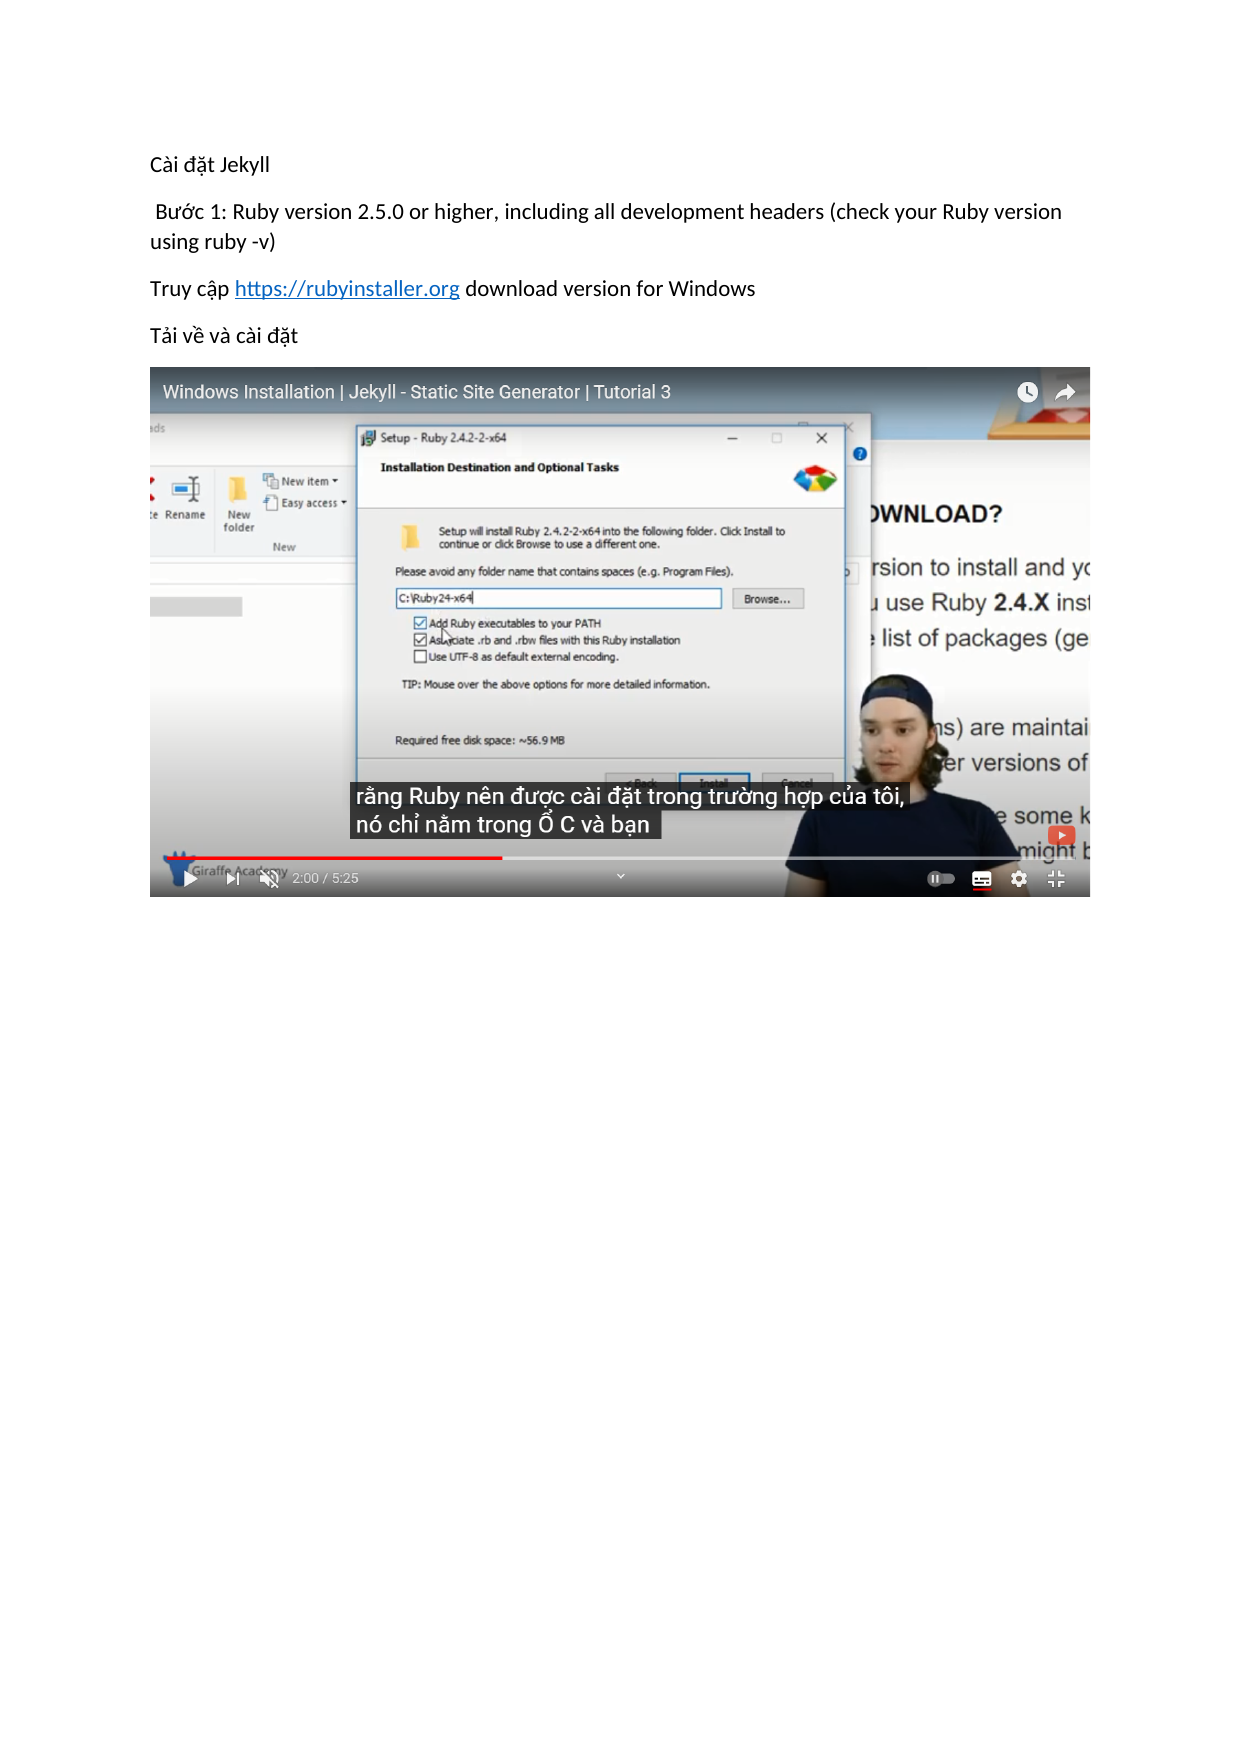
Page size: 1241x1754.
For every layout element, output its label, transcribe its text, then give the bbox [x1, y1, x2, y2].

text Truy cập https://rubyinstaller.org download version for Windows [150, 274, 1090, 302]
text Tải về và cài đặt [150, 321, 1090, 349]
text Bước 1: Ruby version 2.5.0 or higher, including all development headers (check your Ruby version using ruby -v) [150, 197, 1090, 255]
text Cài đặt Jekyll [150, 150, 1090, 178]
picture [150, 367, 1091, 897]
